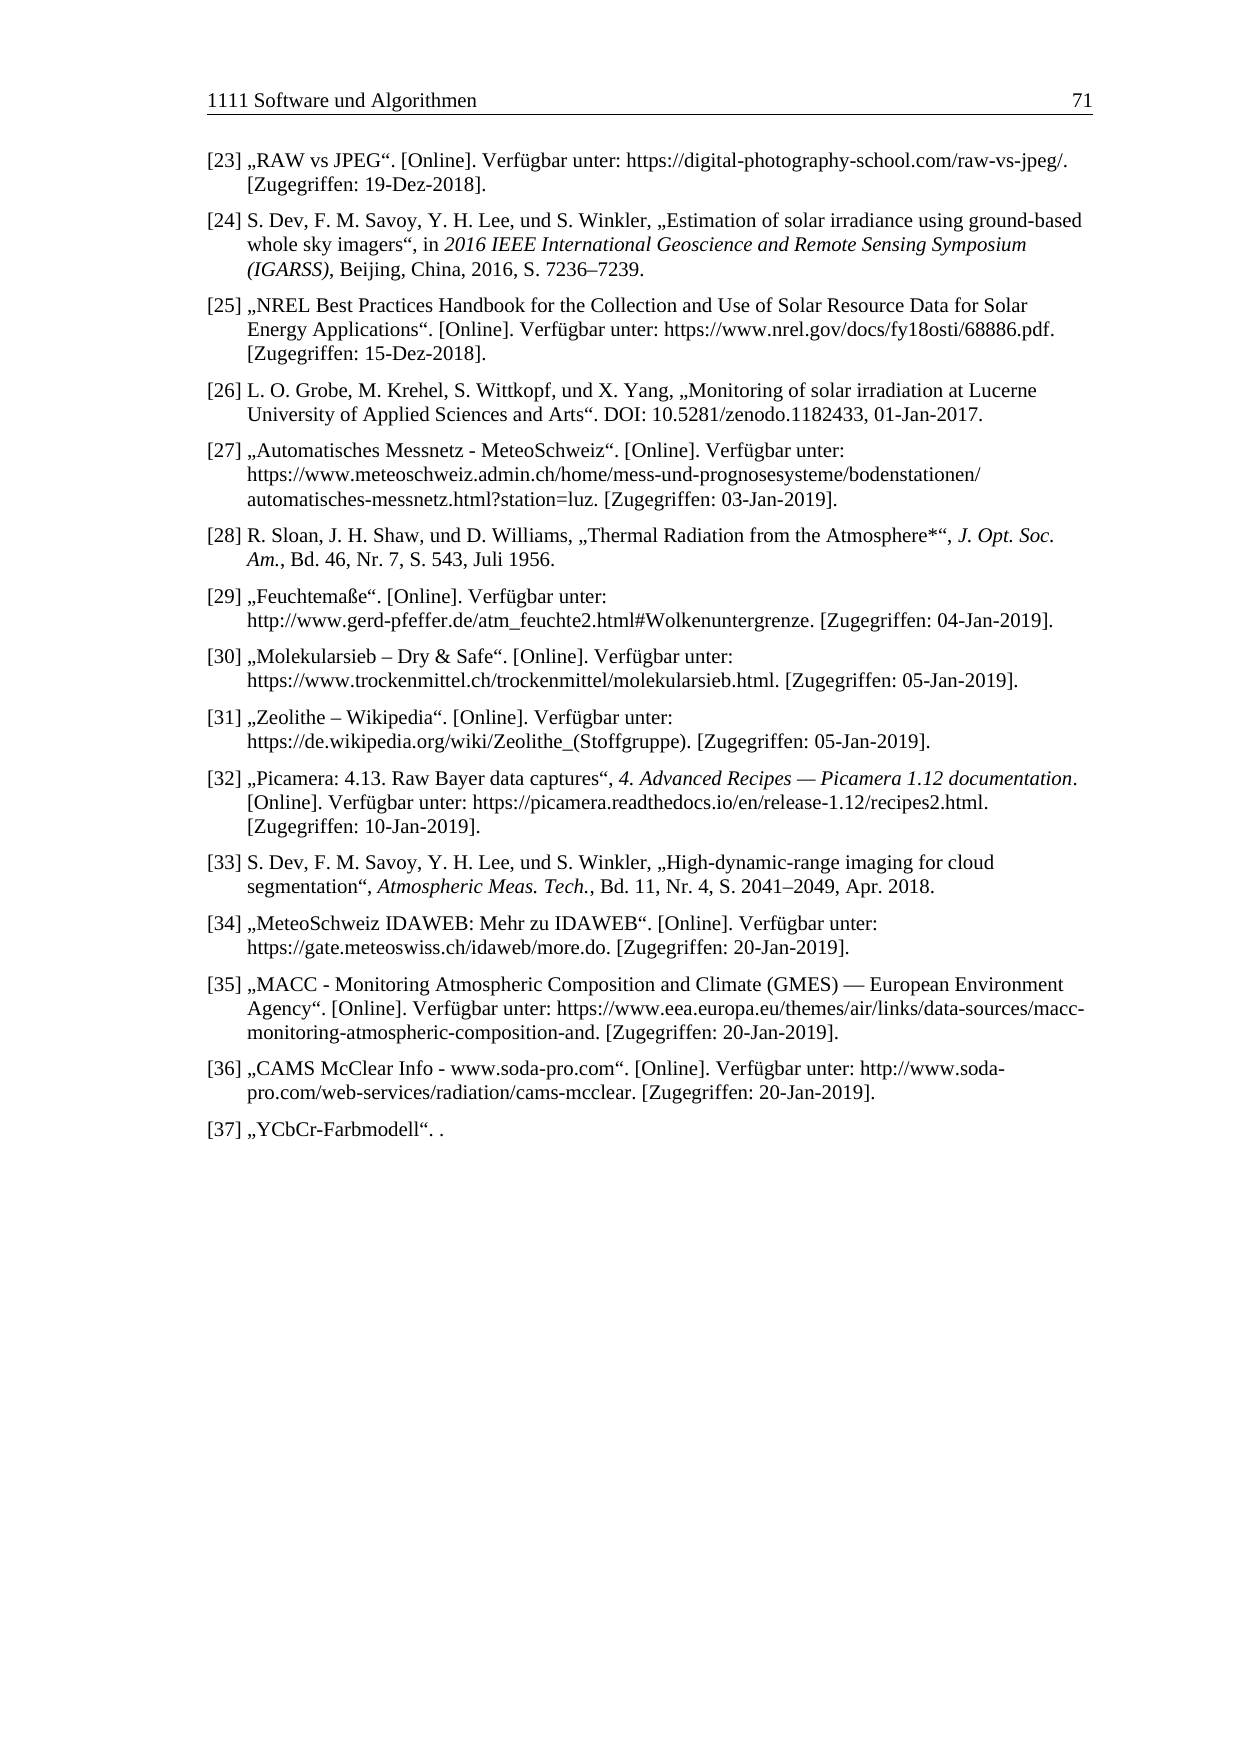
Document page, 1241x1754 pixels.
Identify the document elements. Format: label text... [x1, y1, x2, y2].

text [29] „Feuchtemaße“. [Online]. Verfügbar unter: http://www.gerd-pfeffer.de/atm_feuchte2.html#Wolkenuntergrenze. [Zugegriffen: 04-Jan-2019]. [207, 584, 1093, 632]
text [32] „Picamera: 4.13. Raw Bayer data captures“, 4. Advanced Recipes — Picamera 1.12 documentation. [Online]. Verfügbar unter: https://picamera.readthedocs.io/en/release-1.12/recipes2.html. [Zugegriffen: 10-Jan-2019]. [207, 766, 1093, 838]
text [35] „MACC - Monitoring Atmospheric Composition and Climate (GMES) — European Environment Agency“. [Online]. Verfügbar unter: https://www.eea.europa.eu/themes/air/links/data-sources/macc-monitoring-atmospheric-composition-and. [Zugegriffen: 20-Jan-2019]. [207, 971, 1093, 1044]
text [26] L. O. Grobe, M. Krehel, S. Wittkopf, und X. Yang, „Monitoring of solar irradiation at Lucerne University of Applied Sciences and Arts“. DOI: 10.5281/zenodo.1182433, 01-Jan-2017. [207, 378, 1093, 426]
text [30] „Molekularsieb – Dry & Safe“. [Online]. Verfügbar unter: https://www.trockenmittel.ch/trockenmittel/molekularsieb.html. [Zugegriffen: 05-Jan-2019]. [207, 644, 1093, 692]
text [37] „YCbCr-Farbmodell“. . [207, 1117, 1093, 1141]
text [27] „Automatisches Messnetz - MeteoSchweiz“. [Online]. Verfügbar unter: https://www.meteoschweiz.admin.ch/home/mess-und-prognosesysteme/bodenstationen/automatisches-messnetz.html?station=luz. [Zugegriffen: 03-Jan-2019]. [207, 438, 1093, 511]
text [24] S. Dev, F. M. Savoy, Y. H. Lee, und S. Winkler, „Estimation of solar irradiance using ground-based whole sky imagers“, in 2016 IEEE International Geoscience and Remote Sensing Symposium (IGARSS), Beijing, China, 2016, S. 7236–7239. [207, 208, 1093, 281]
text [33] S. Dev, F. M. Savoy, Y. H. Lee, und S. Winkler, „High-dynamic-range imaging for cloud segmentation“, Atmospheric Meas. Tech., Bd. 11, Nr. 4, S. 2041–2049, Apr. 2018. [207, 850, 1093, 898]
text [28] R. Sloan, J. H. Shaw, und D. Williams, „Thermal Radiation from the Atmosphere*“, J. Opt. Soc. Am., Bd. 46, Nr. 7, S. 543, Juli 1956. [207, 523, 1093, 571]
text [34] „MeteoSchweiz IDAWEB: Mehr zu IDAWEB“. [Online]. Verfügbar unter: https://gate.meteoswiss.ch/idaweb/more.do. [Zugegriffen: 20-Jan-2019]. [207, 911, 1093, 959]
text [36] „CAMS McClear Info - www.soda-pro.com“. [Online]. Verfügbar unter: http://www.soda-pro.com/web-services/radiation/cams-mcclear. [Zugegriffen: 20-Jan-2019]. [207, 1056, 1093, 1104]
text [31] „Zeolithe – Wikipedia“. [Online]. Verfügbar unter: https://de.wikipedia.org/wiki/Zeolithe_(Stoffgruppe). [Zugegriffen: 05-Jan-2019]. [207, 705, 1093, 753]
text [23] „RAW vs JPEG“. [Online]. Verfügbar unter: https://digital-photography-school.com/raw-vs-jpeg/. [Zugegriffen: 19-Dez-2018]. [207, 148, 1093, 196]
text [25] „NREL Best Practices Handbook for the Collection and Use of Solar Resource Data for Solar Energy Applications“. [Online]. Verfügbar unter: https://www.nrel.gov/docs/fy18osti/68886.pdf. [Zugegriffen: 15-Dez-2018]. [207, 293, 1093, 365]
